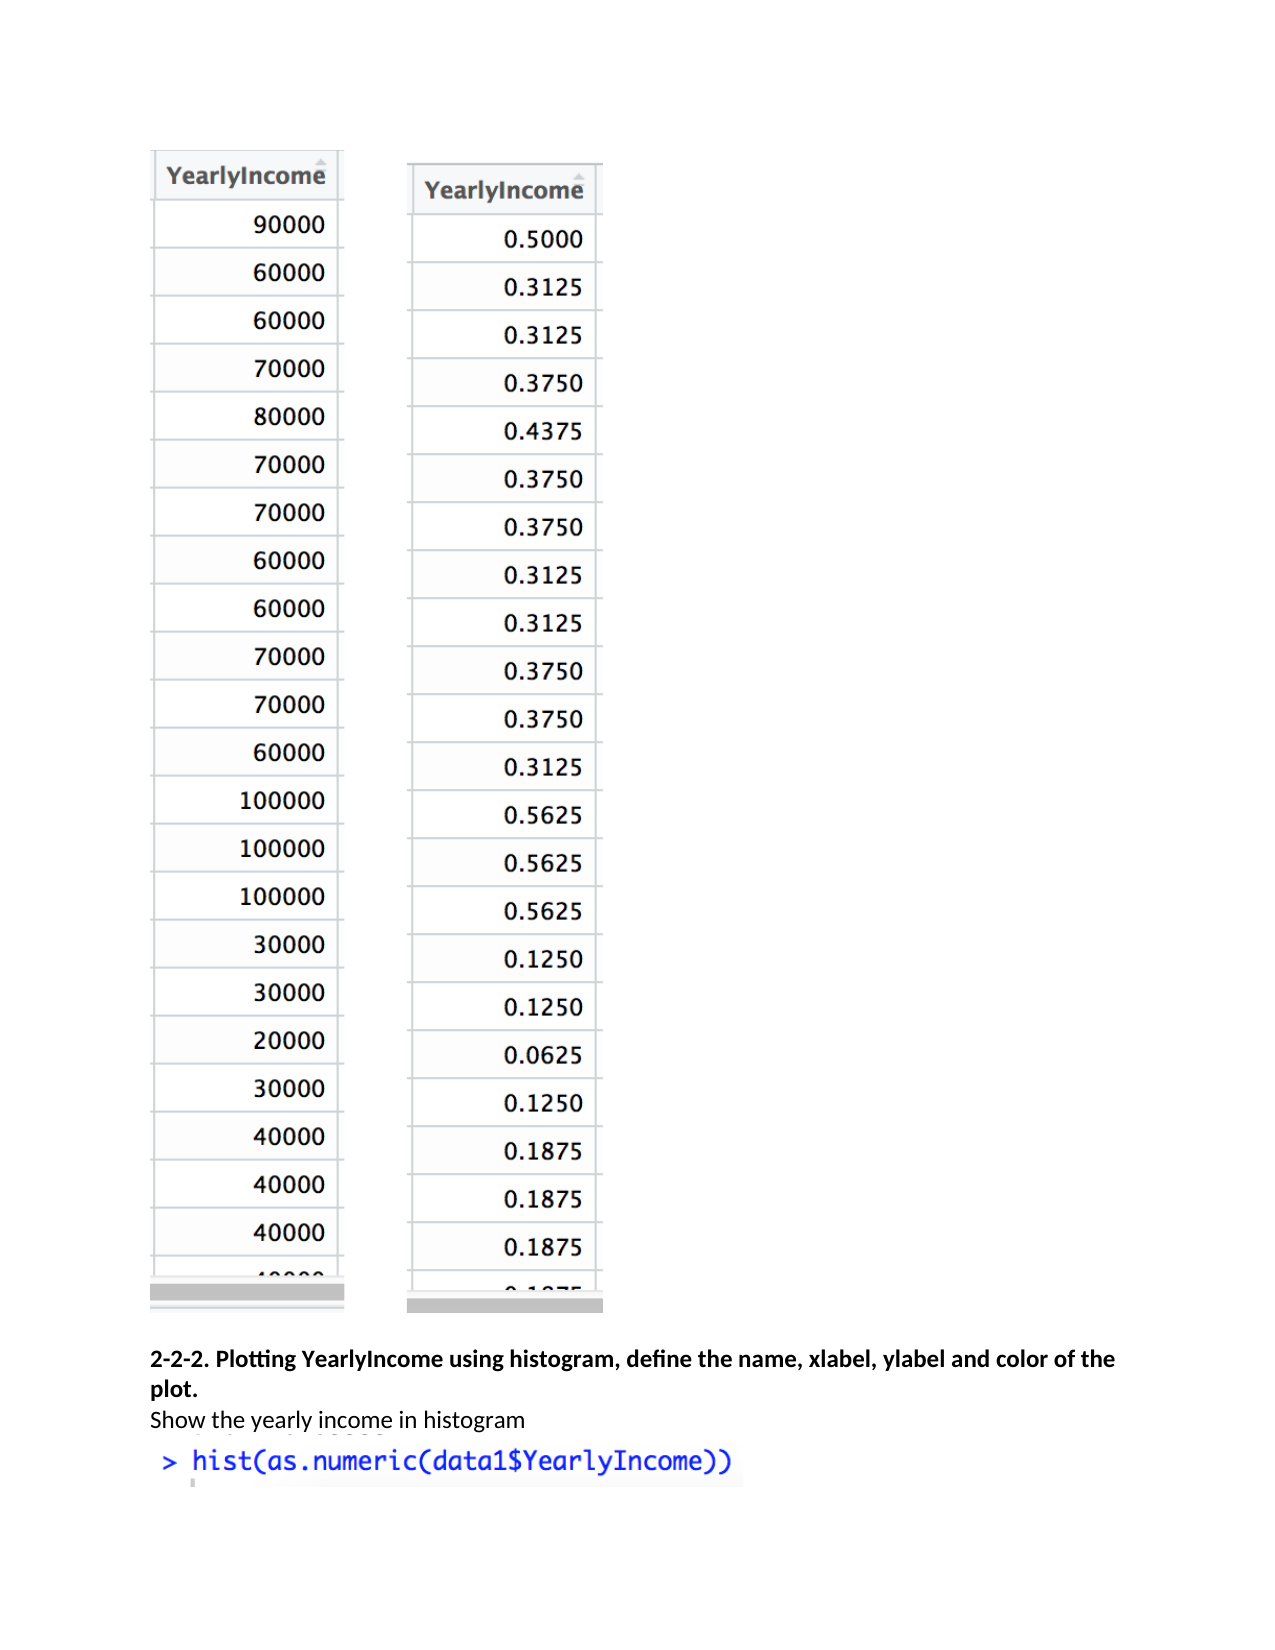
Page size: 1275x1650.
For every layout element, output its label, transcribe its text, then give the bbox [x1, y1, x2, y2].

picture [150, 1434, 744, 1487]
text Show the yearly income in histogram [150, 1404, 1125, 1434]
text 2-2-2. Plotting YearlyIncome using histogram, define the name, xlabel, ylabel and color of the plot. [150, 1343, 1125, 1404]
picture [150, 150, 345, 1313]
picture [406, 161, 603, 1313]
